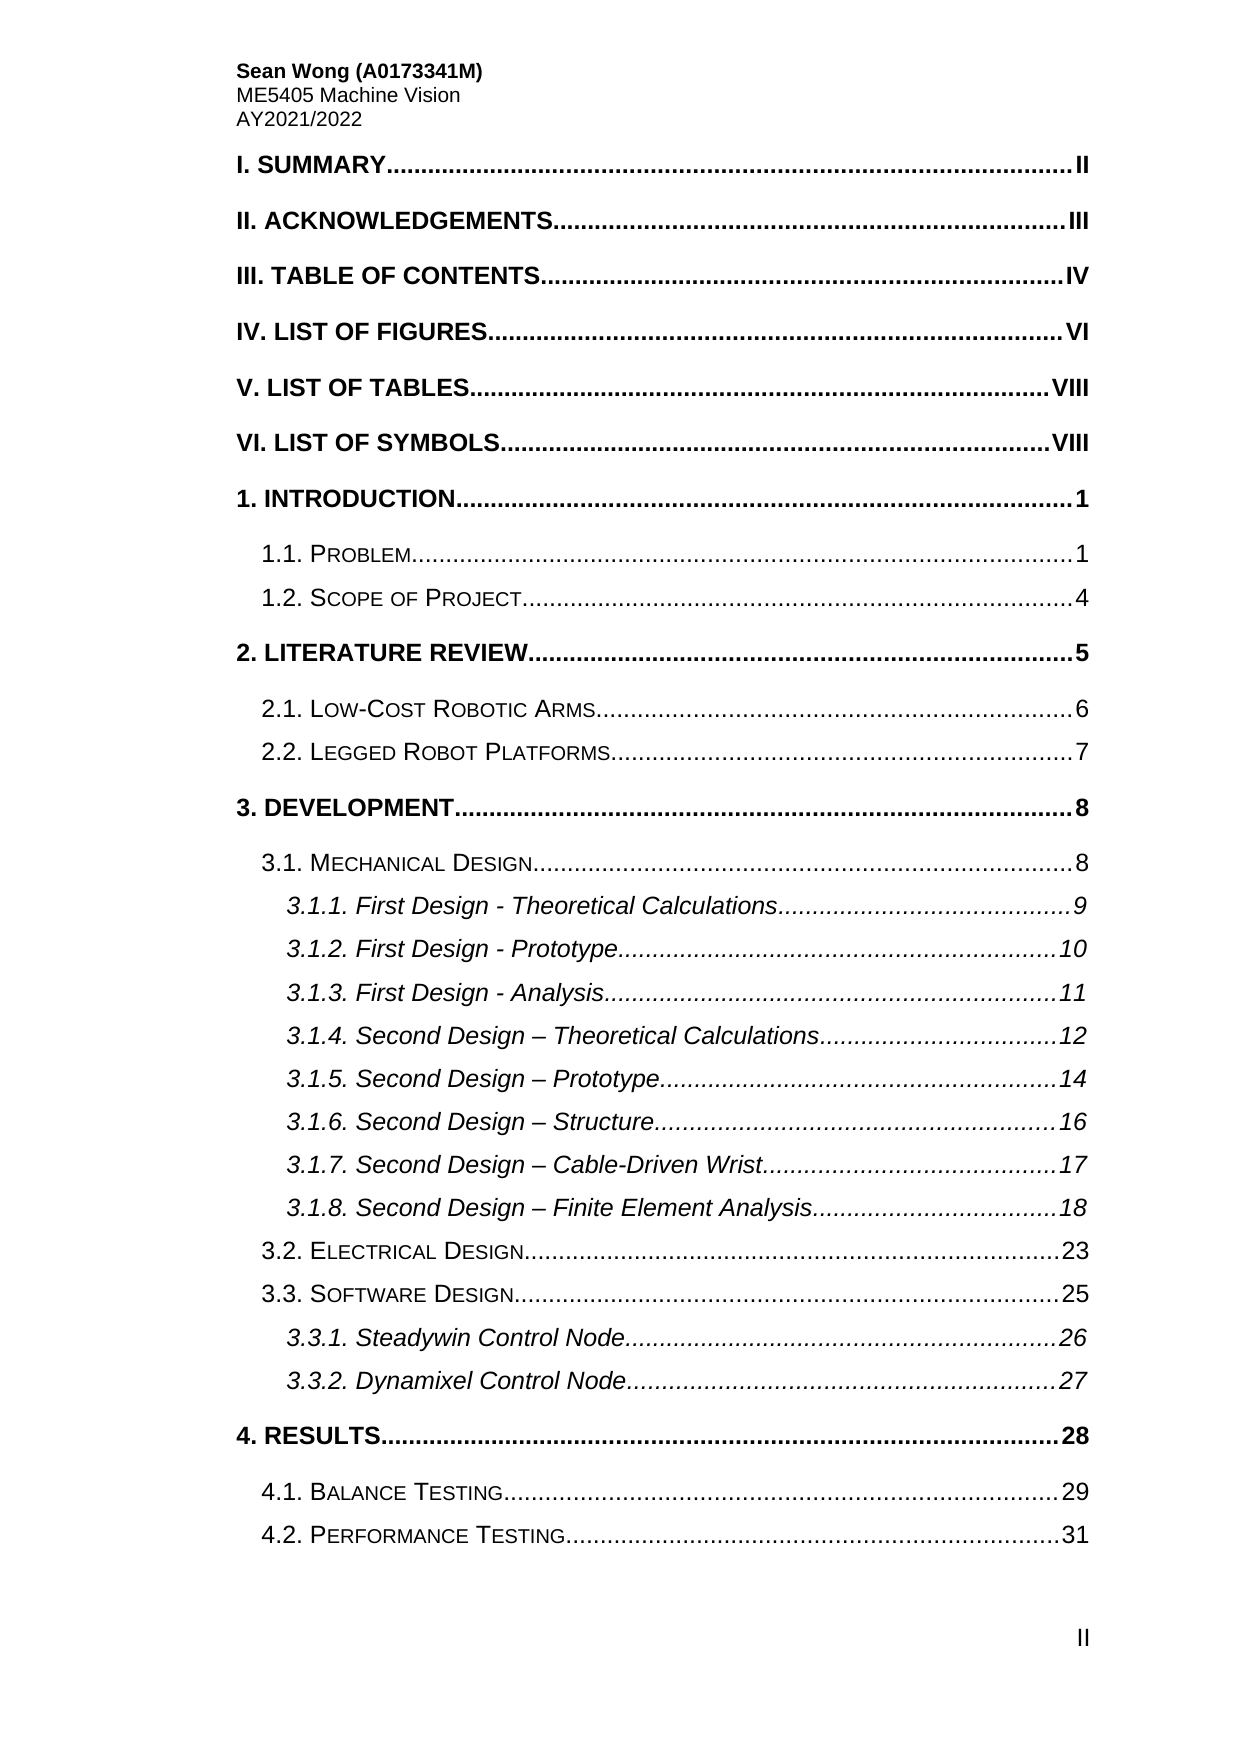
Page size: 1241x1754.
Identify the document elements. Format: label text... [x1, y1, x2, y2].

text 3.1.8. Second Design – Finite Element Analysis 18 [286, 1193, 1090, 1222]
text I. Summary II [236, 150, 1090, 179]
text 3.1.1. First Design - Theoretical Calculations 9 [286, 891, 1090, 920]
text 4. Results 28 [236, 1421, 1090, 1450]
text 2.2. Legged Robot Platforms 7 [261, 737, 1090, 766]
text 3.1.6. Second Design – Structure 16 [286, 1107, 1090, 1136]
text 3. Development 8 [236, 792, 1090, 821]
text V. List of Tables VIII [236, 372, 1090, 401]
text II. Acknowledgements III [236, 206, 1090, 234]
text 3.1.3. First Design - Analysis 11 [286, 977, 1090, 1006]
text 3.1.4. Second Design – Theoretical Calculations 12 [286, 1021, 1090, 1049]
text 2.1. Low-Cost Robotic Arms 6 [261, 694, 1090, 722]
text IV. List of Figures VI [236, 317, 1090, 346]
text 3.3. Software Design 25 [261, 1279, 1090, 1308]
text 3.1.2. First Design - Prototype 10 [286, 934, 1090, 963]
text 3.1.7. Second Design – Cable-Driven Wrist 17 [286, 1150, 1090, 1179]
text III. Table of Contents IV [236, 261, 1090, 290]
text 2. Literature Review 5 [236, 638, 1090, 667]
text 1.2. Scope of Project 4 [261, 582, 1090, 611]
text 3.1.5. Second Design – Prototype 14 [286, 1064, 1090, 1092]
text 3.3.1. Steadywin Control Node 26 [286, 1322, 1090, 1351]
text VI. List of Symbols VIII [236, 428, 1090, 457]
text 1.1. Problem 1 [261, 539, 1090, 568]
text 3.2. Electrical Design 23 [261, 1236, 1090, 1265]
text 3.1. Mechanical Design 8 [261, 848, 1090, 877]
text 4.2. Performance Testing 31 [261, 1520, 1090, 1549]
text 1. Introduction 1 [236, 484, 1090, 512]
text 3.3.2. Dynamixel Control Node 27 [286, 1366, 1090, 1394]
text 4.1. Balance Testing 29 [261, 1477, 1090, 1506]
